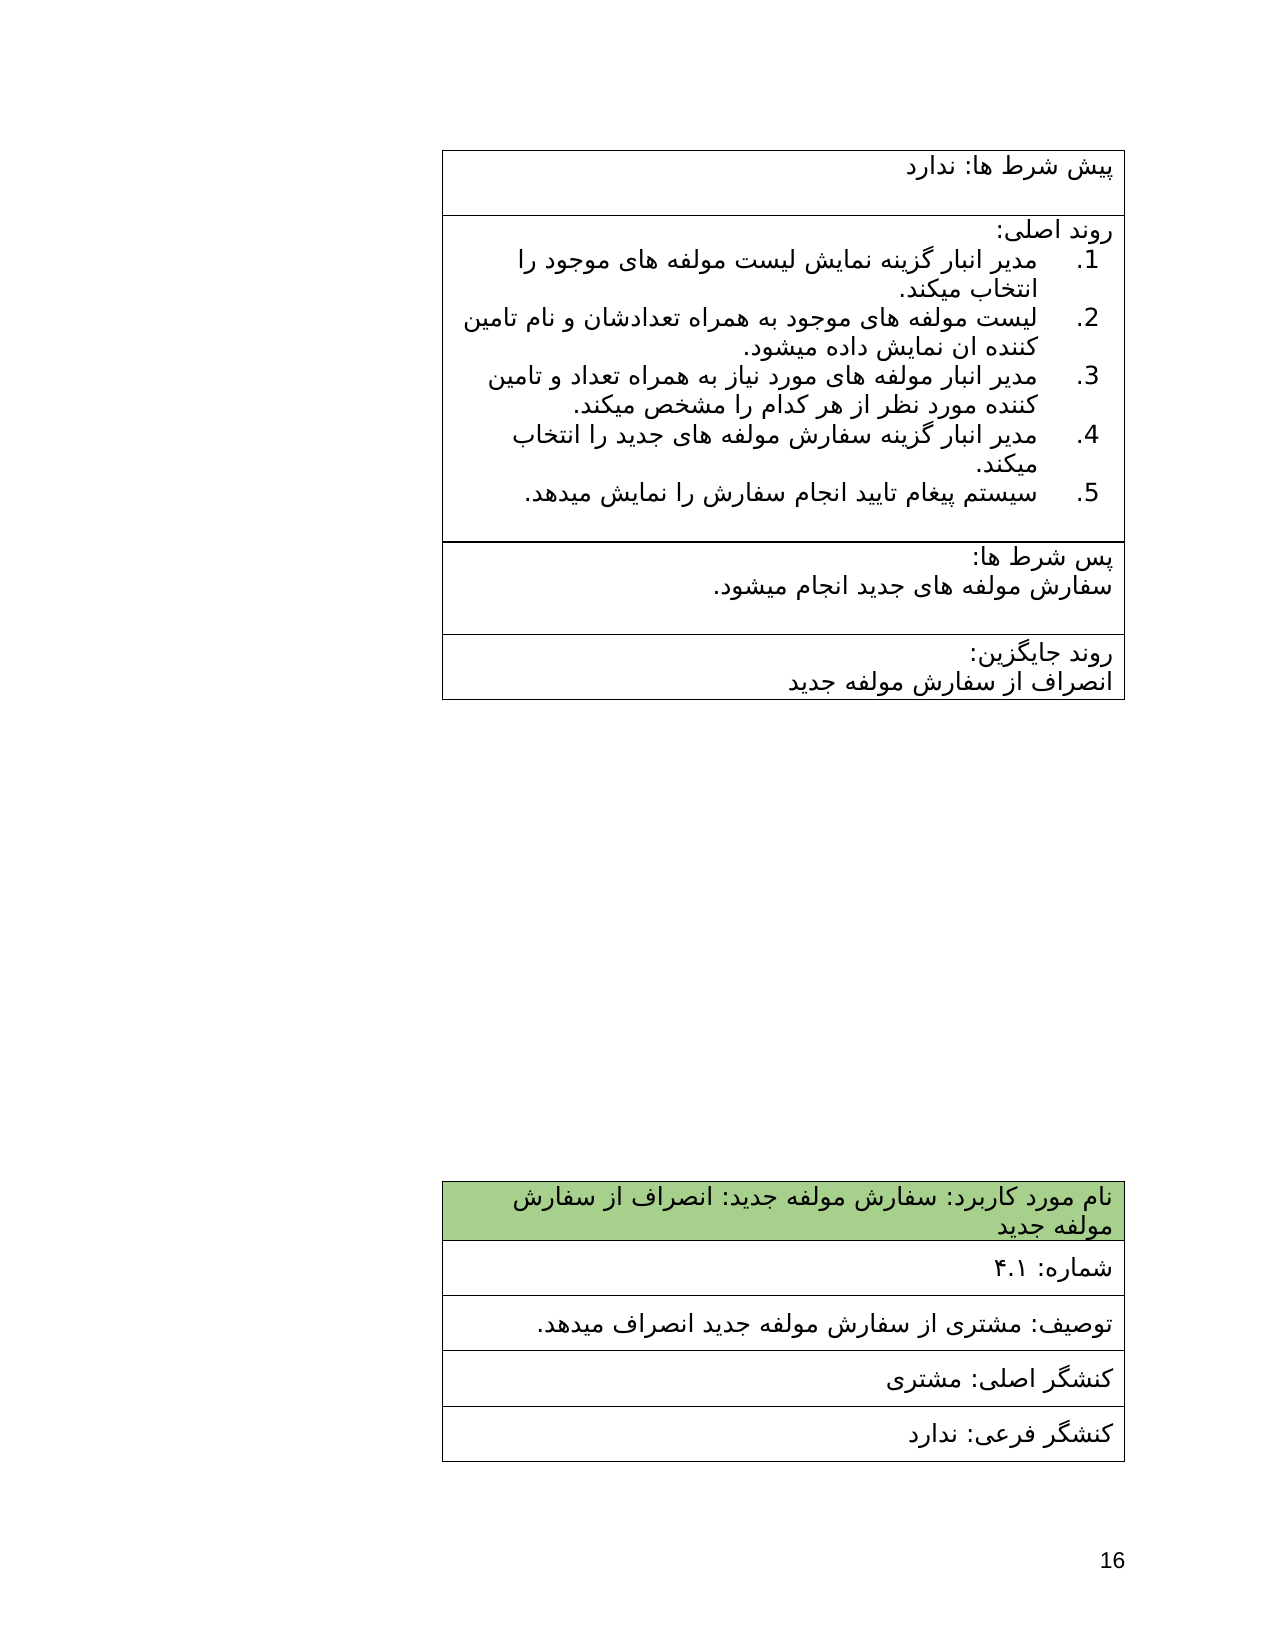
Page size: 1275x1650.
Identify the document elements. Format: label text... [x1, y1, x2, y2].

table_cell روند اصلی: مدیر انبار گزینه نمایش لیست مولفه های موجود را انتخاب میکند. لیست مولفه های موجود به همراه تعدادشان و نام تامین کننده ان نمایش داده میشود. مدیر انبار مولفه های مورد نیاز به همراه تعداد و تامین کننده مورد نظر از هر کدام را مشخص میکند. مدیر انبار گزینه سفارش مولفه های جدید را انتخاب میکند. سیستم پیغام تایید انجام سفارش را نمایش میدهد. [443, 216, 1124, 541]
table_cell شماره: ۴.۱ [443, 1241, 1124, 1295]
table_header نام مورد کاربرد: سفارش مولفه جدید: انصراف از سفارش مولفه جدید [443, 1182, 1124, 1240]
table_cell پس شرط ها: سفارش مولفه های جدید انجام میشود. [443, 543, 1124, 634]
table_cell پیش شرط ها: ندارد [443, 151, 1124, 214]
table_cell کنشگر اصلی: مشتری [443, 1351, 1124, 1406]
table_cell توصیف: مشتری از سفارش مولفه جدید انصراف میدهد. [443, 1296, 1124, 1350]
table_cell روند جایگزین: انصراف از سفارش مولفه جدید [443, 635, 1124, 699]
table_cell کنشگر فرعی: ندارد [443, 1407, 1124, 1461]
